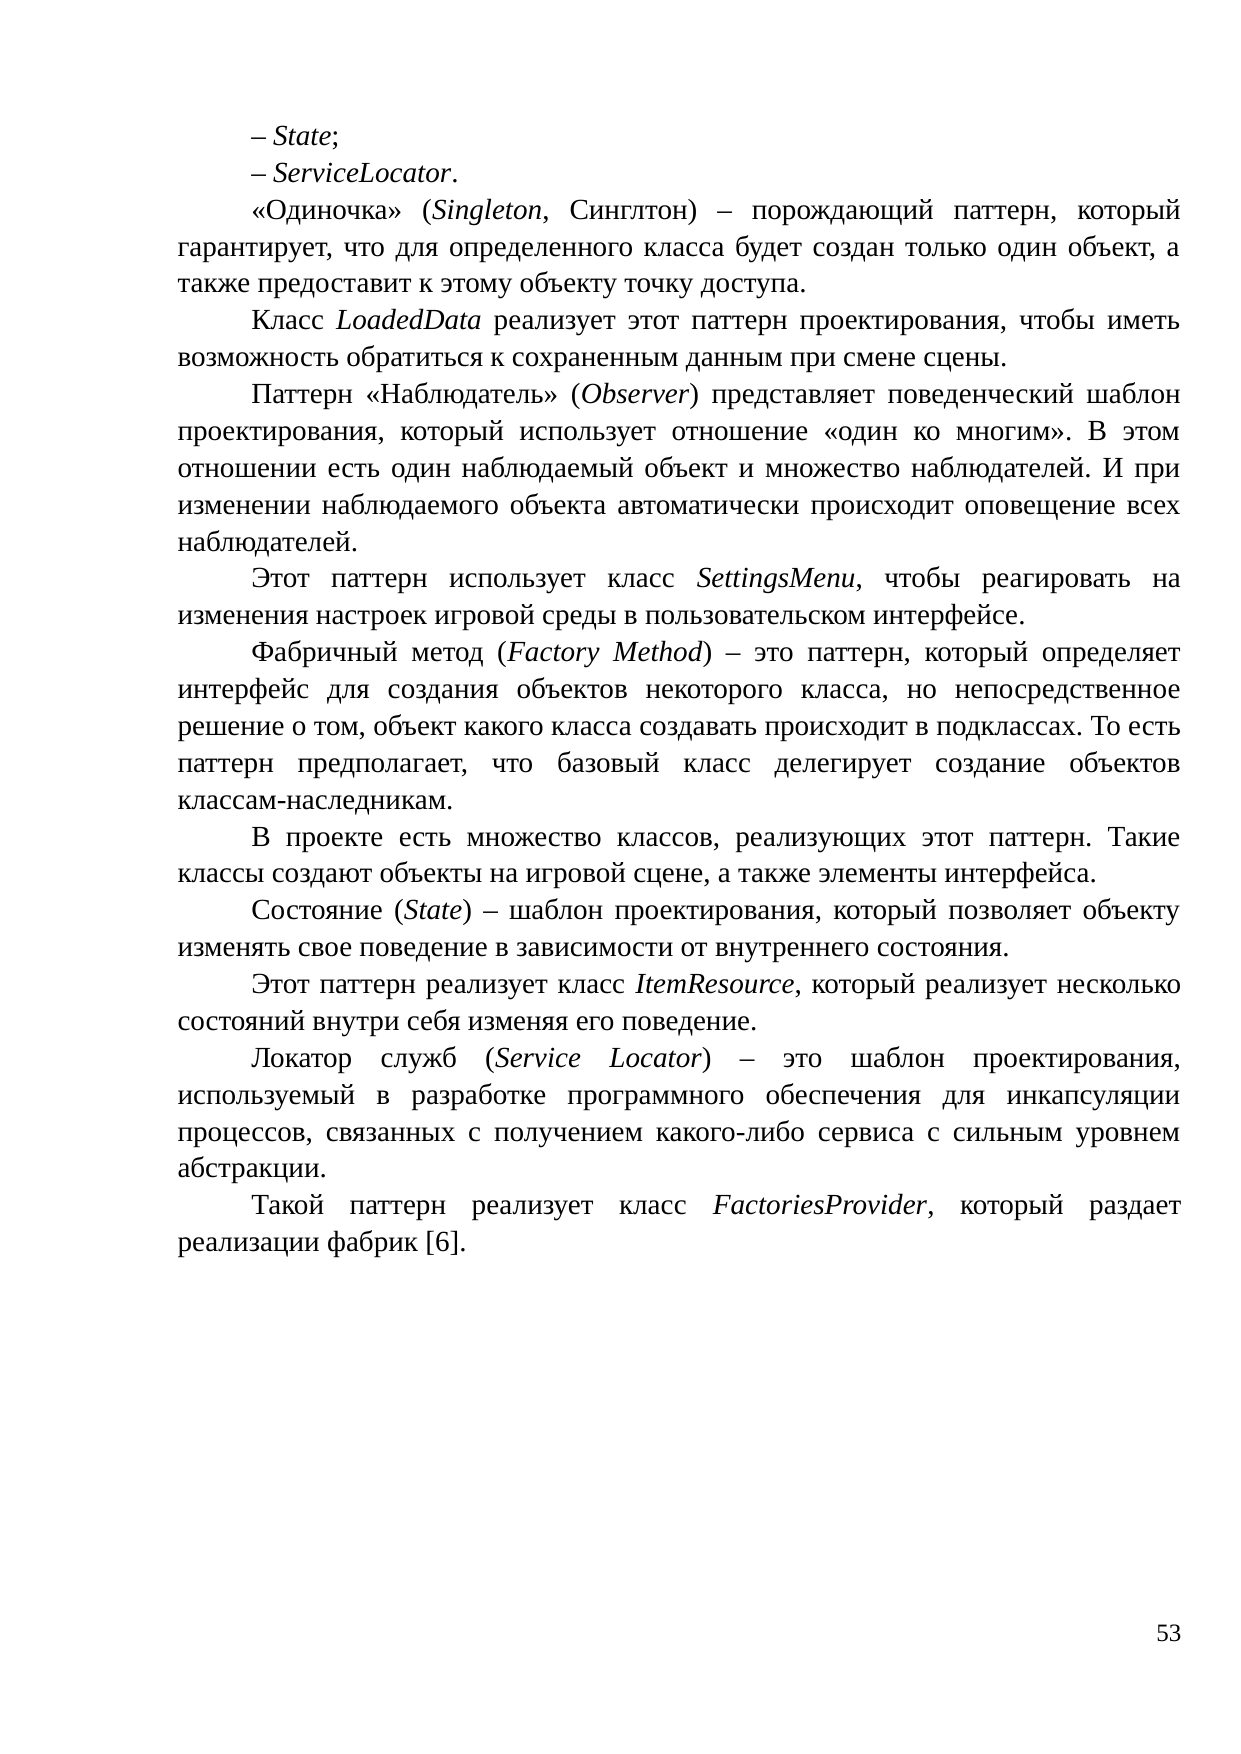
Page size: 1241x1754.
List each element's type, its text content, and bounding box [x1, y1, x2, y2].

text Этот паттерн использует класс SettingsMenu, чтобы реагировать на изменения настроек игровой среды в пользовательском интерфейсе. [177, 561, 1181, 631]
text Локатор служб (Service Locator) – это шаблон проектирования, используемый в разработке программного обеспечения для инкапсуляции процессов, связанных с получением какого-либо сервиса с сильным уровнем абстракции. [177, 1040, 1181, 1184]
text Паттерн «Наблюдатель» (Observer) представляет поведенческий шаблон проектирования, который использует отношение «один ко многим». В этом отношении есть один наблюдаемый объект и множество наблюдателей. И при изменении наблюдаемого объекта автоматически происходит оповещение всех наблюдателей. [177, 376, 1181, 557]
text Состояние (State) – шаблон проектирования, который позволяет объекту изменять свое поведение в зависимости от внутреннего состояния. [177, 892, 1181, 963]
text – ServiceLocator. [177, 155, 1181, 188]
text «Одиночка» (Singleton, Синглтон) – порождающий паттерн, который гарантирует, что для определенного класса будет создан только один объект, а также предоставит к этому объекту точку доступа. [177, 192, 1181, 299]
text Фабричный метод (Factory Method) – это паттерн, который определяет интерфейс для создания объектов некоторого класса, но непосредственное решение о том, объект какого класса создавать происходит в подклассах. То есть паттерн предполагает, что базовый класс делегирует создание объектов классам-наследникам. [177, 634, 1181, 815]
text – State; [177, 118, 1181, 152]
text В проекте есть множество классов, реализующих этот паттерн. Такие классы создают объекты на игровой сцене, а также элементы интерфейса. [177, 819, 1181, 889]
text Этот паттерн реализует класс ItemResource, который реализует несколько состояний внутри себя изменяя его поведение. [177, 966, 1181, 1037]
text Такой паттерн реализует класс FactoriesProvider, который раздает реализации фабрик [6]. [177, 1187, 1181, 1258]
text Класс LoadedData реализует этот паттерн проектирования, чтобы иметь возможность обратиться к сохраненным данным при смене сцены. [177, 302, 1181, 373]
